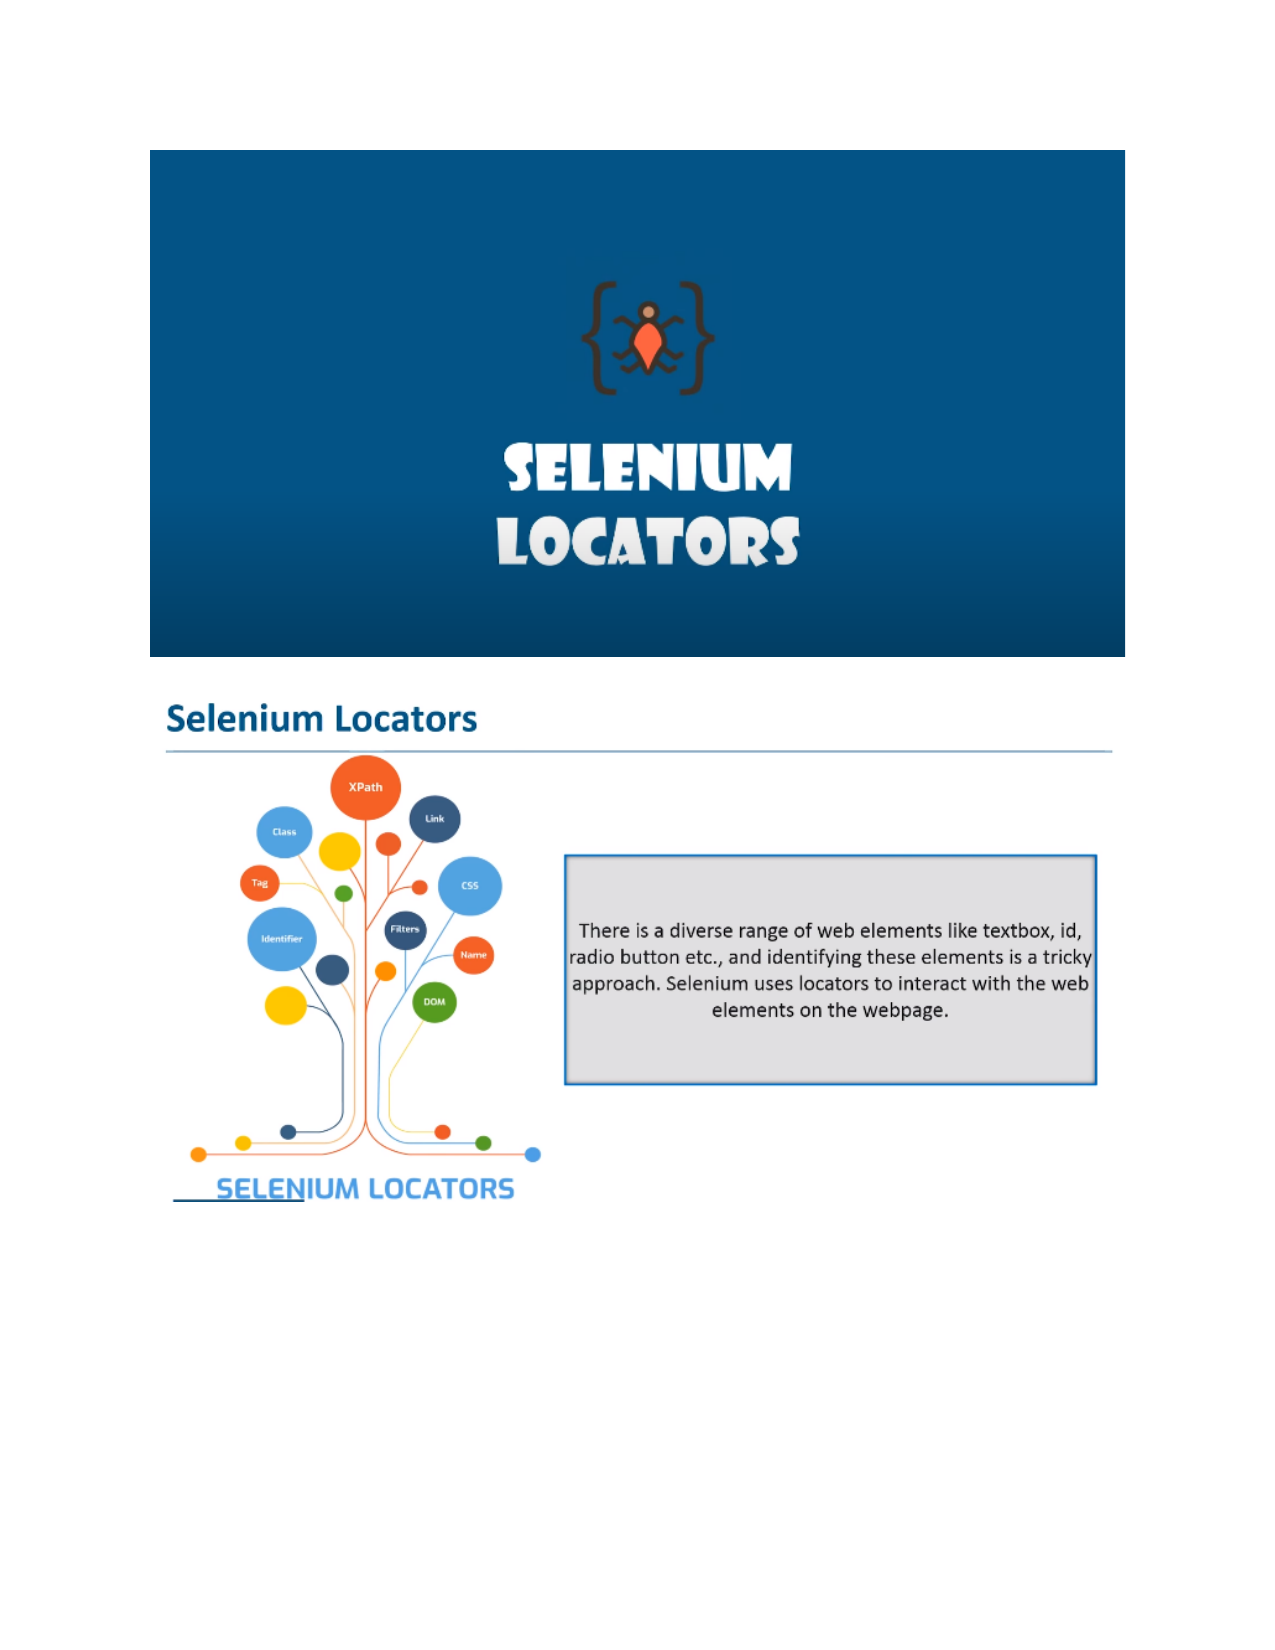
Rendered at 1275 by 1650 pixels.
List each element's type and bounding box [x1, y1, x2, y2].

picture [150, 681, 1125, 1202]
picture [150, 150, 1125, 657]
